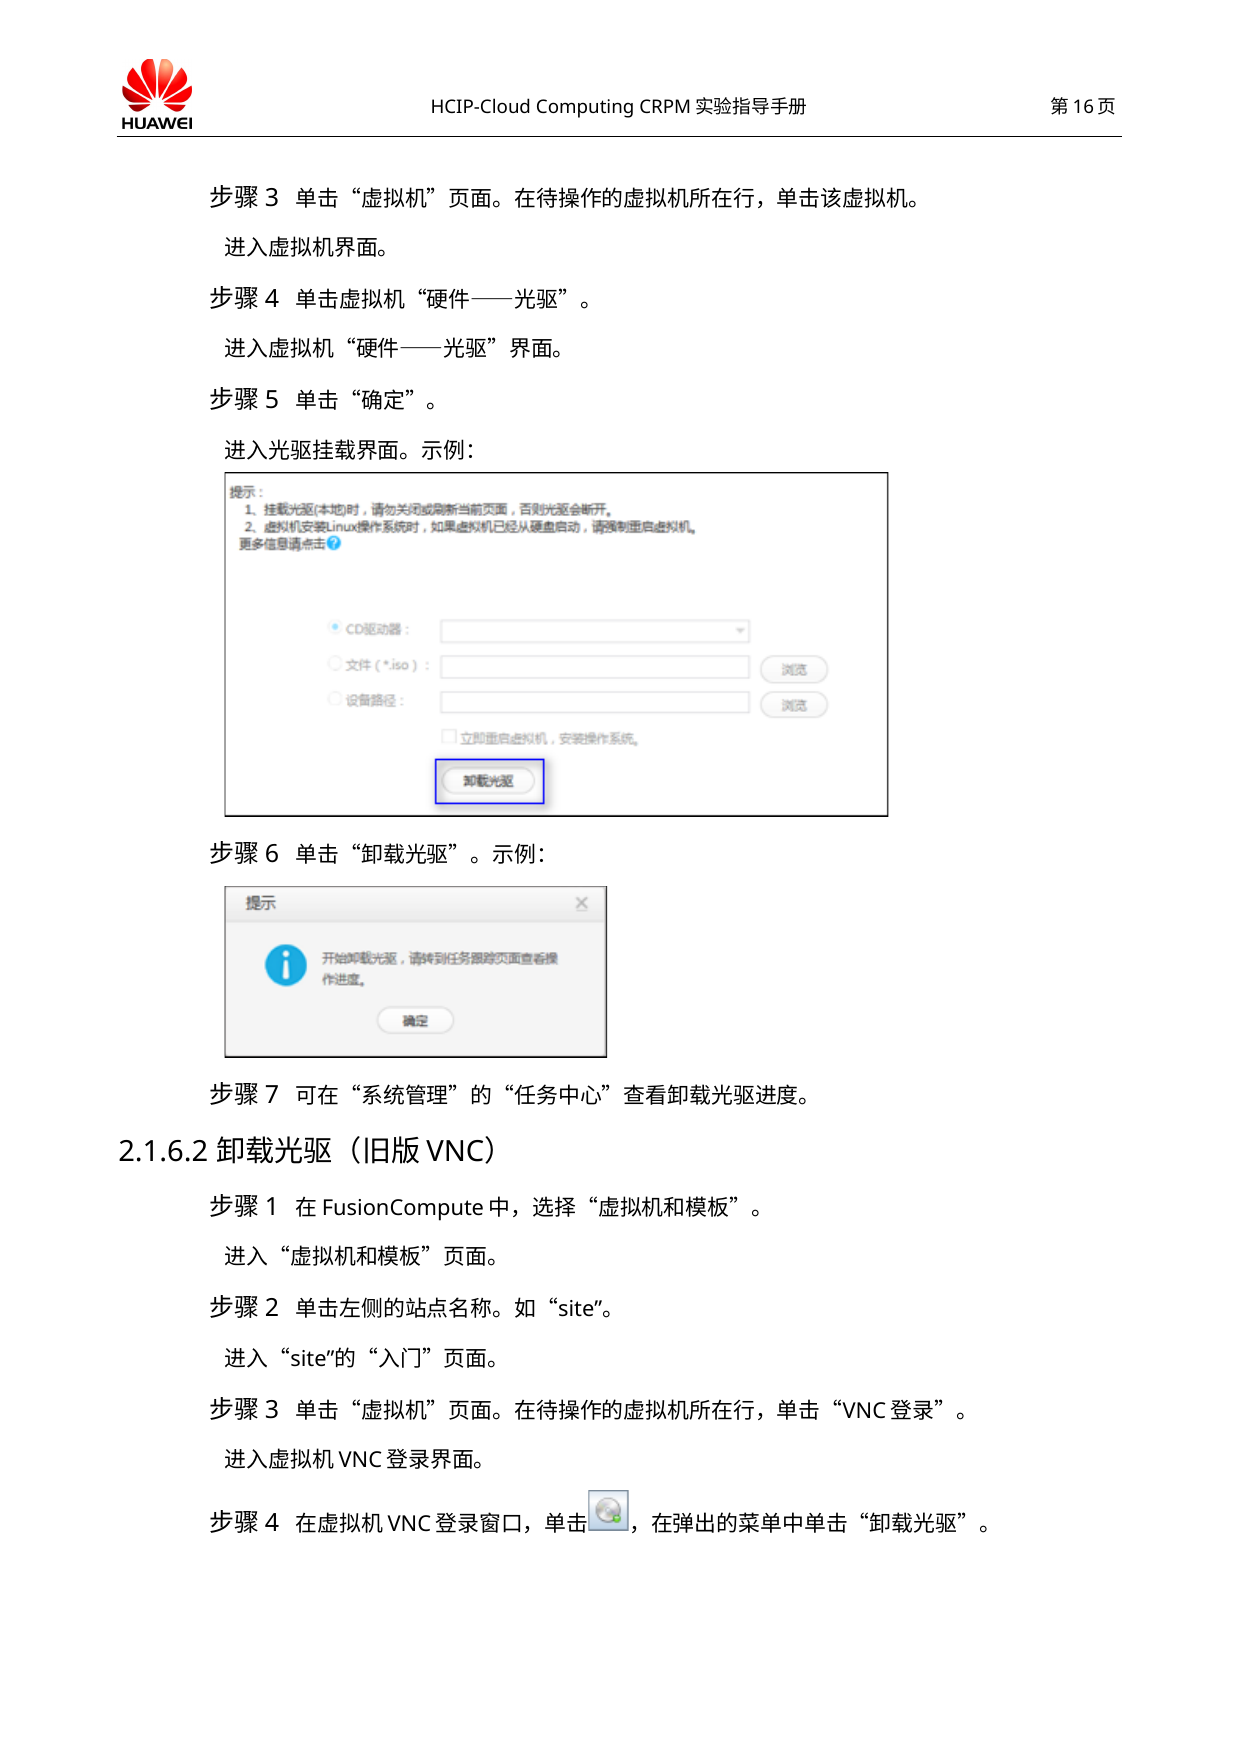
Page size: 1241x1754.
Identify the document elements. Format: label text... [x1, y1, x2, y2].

text 单击“卸载光驱”。示例： [279, 833, 1122, 869]
text 单击“虚拟机”页面。在待操作的虚拟机所在行，单击该虚拟机。 [279, 177, 1122, 213]
picture [122, 59, 192, 129]
text 单击“确定”。 [279, 380, 1122, 416]
picture [224, 886, 608, 1058]
text 单击“虚拟机”页面。在待操作的虚拟机所在行，单击“VNC登录”。 [279, 1389, 1122, 1425]
text 单击左侧的站点名称。如“site”。 [279, 1288, 1122, 1324]
text 在虚拟机VNC登录窗口，单击，在弹出的菜单中单击“卸载光驱”。 [279, 1490, 1122, 1538]
text 在FusionCompute中，选择“虚拟机和模板”。 [279, 1186, 1122, 1223]
text 进入虚拟机“硬件——光驱”界面。 [224, 331, 1122, 363]
text 进入光驱挂载界面。示例： [224, 433, 1122, 464]
subtitle 卸载光驱（旧版VNC） [118, 1127, 1122, 1170]
text 进入“虚拟机和模板”页面。 [224, 1239, 1122, 1271]
text 进入虚拟机界面。 [224, 230, 1122, 262]
picture [224, 472, 889, 817]
picture [588, 1490, 629, 1531]
text 进入虚拟机VNC登录界面。 [224, 1442, 1122, 1474]
text 进入“site”的“入门”页面。 [224, 1341, 1122, 1372]
text 单击虚拟机“硬件——光驱”。 [279, 278, 1122, 315]
text 可在“系统管理”的“任务中心”查看卸载光驱进度。 [279, 1074, 1122, 1111]
